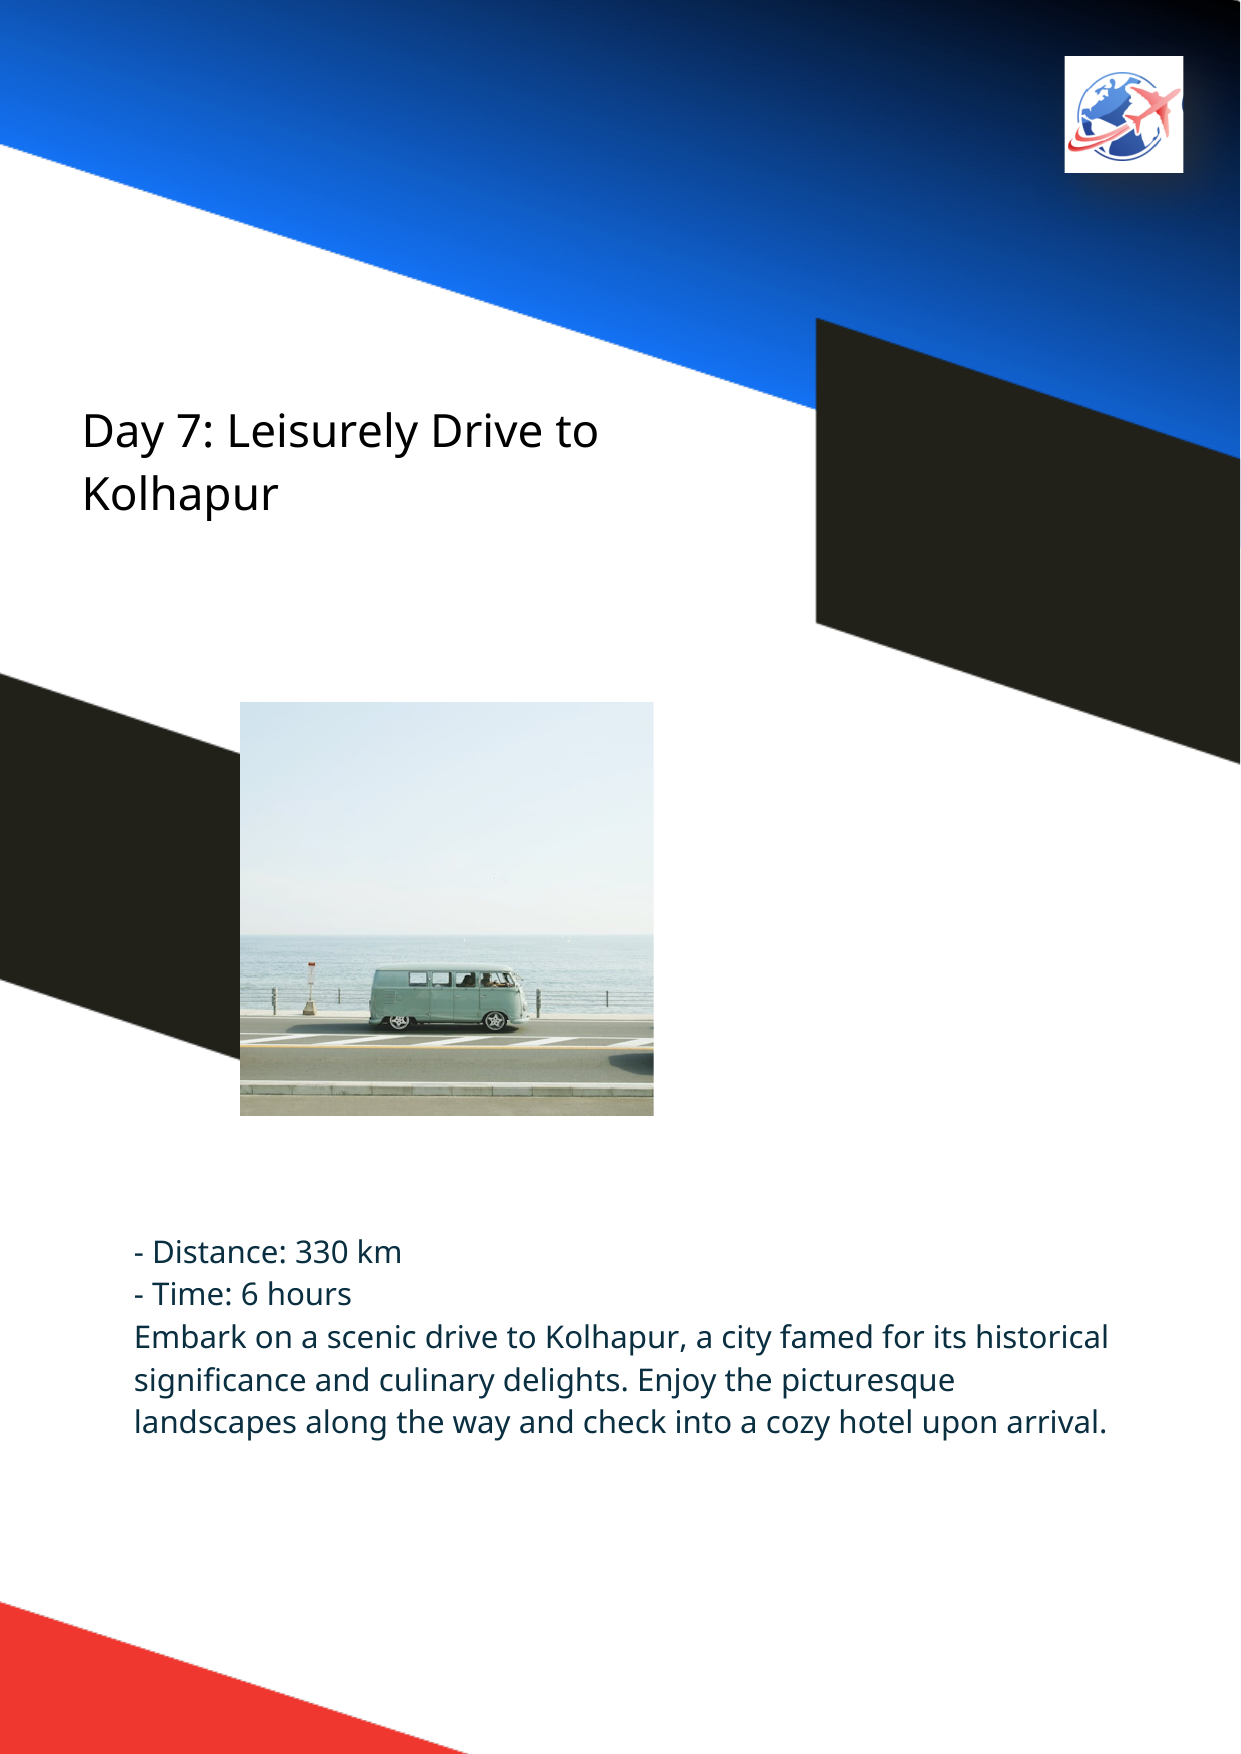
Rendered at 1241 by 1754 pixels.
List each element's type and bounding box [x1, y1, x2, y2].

picture [0, 1547, 691, 1754]
picture [0, 0, 1241, 1116]
